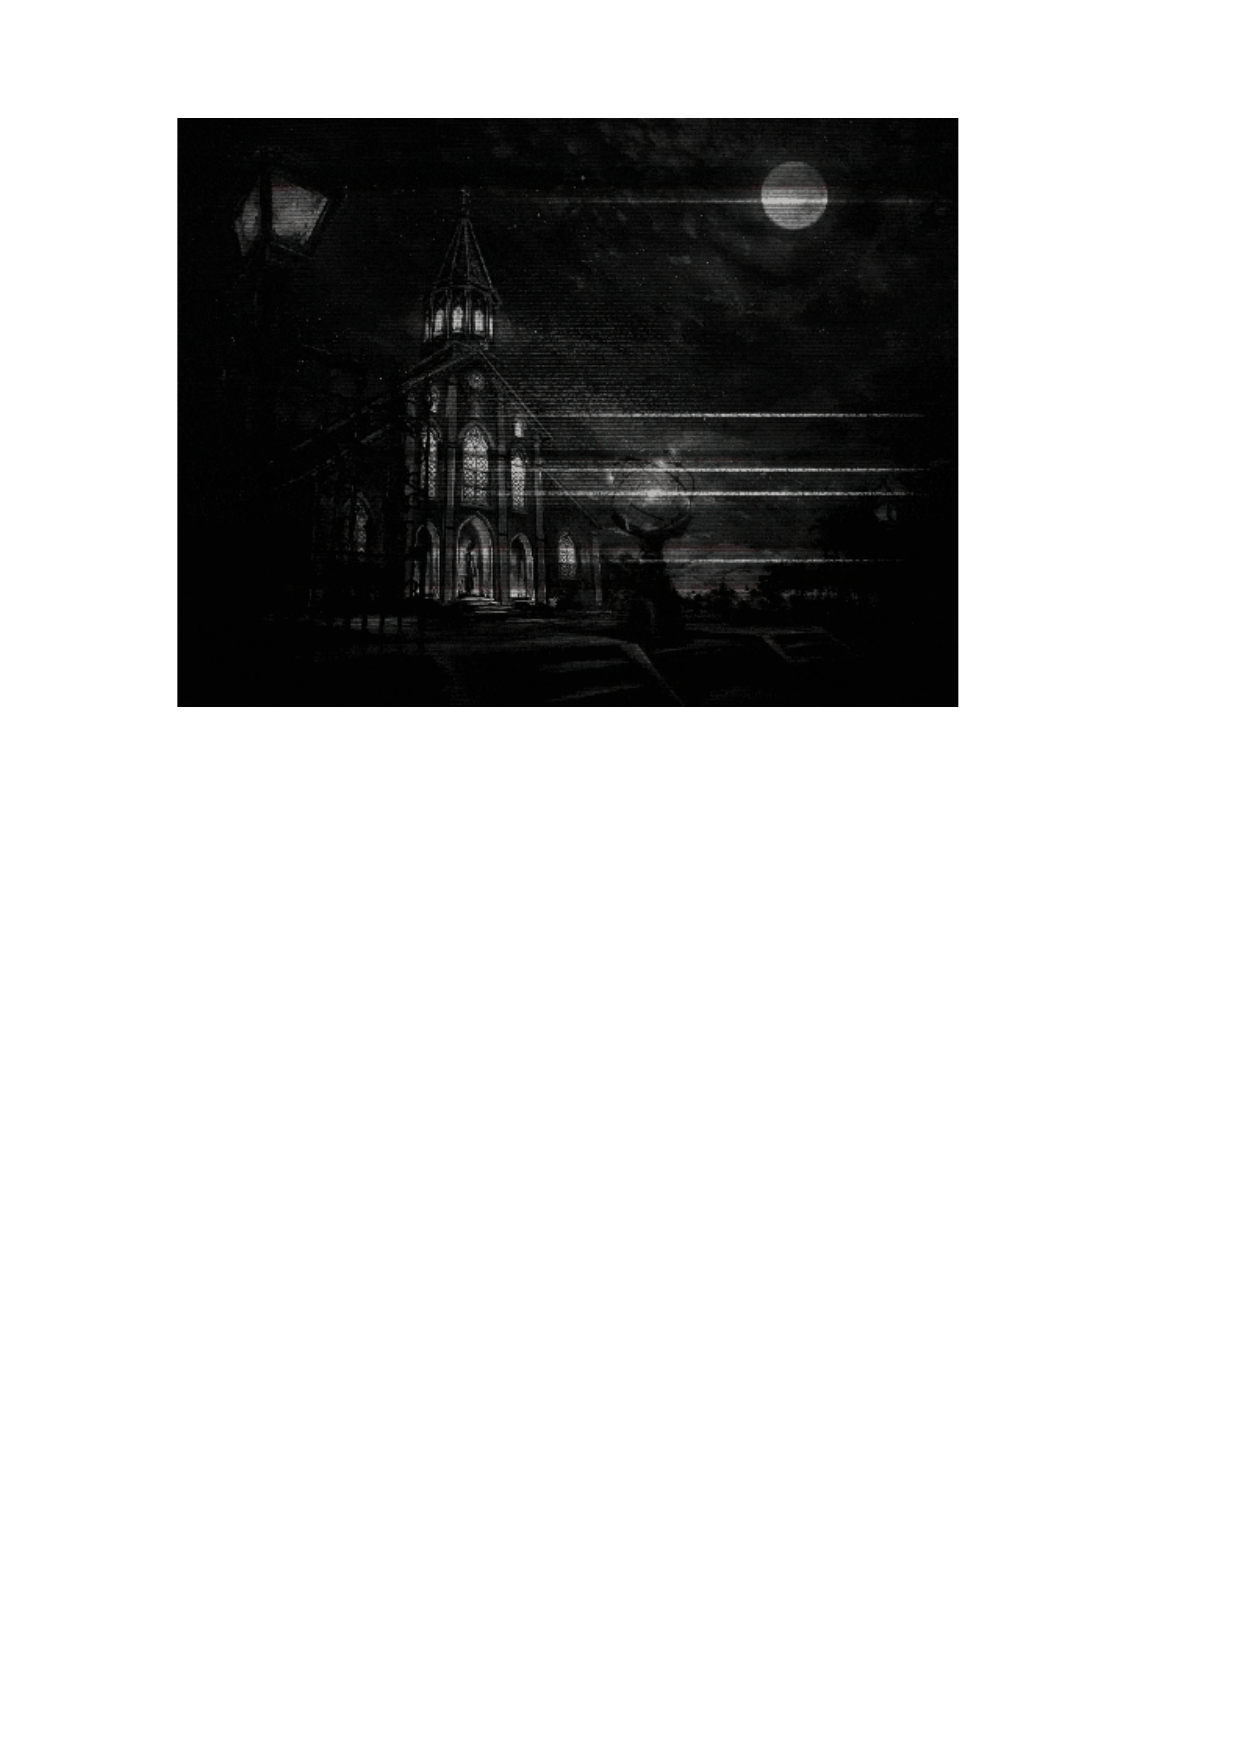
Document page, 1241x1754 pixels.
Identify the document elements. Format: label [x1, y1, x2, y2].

picture [177, 118, 959, 707]
